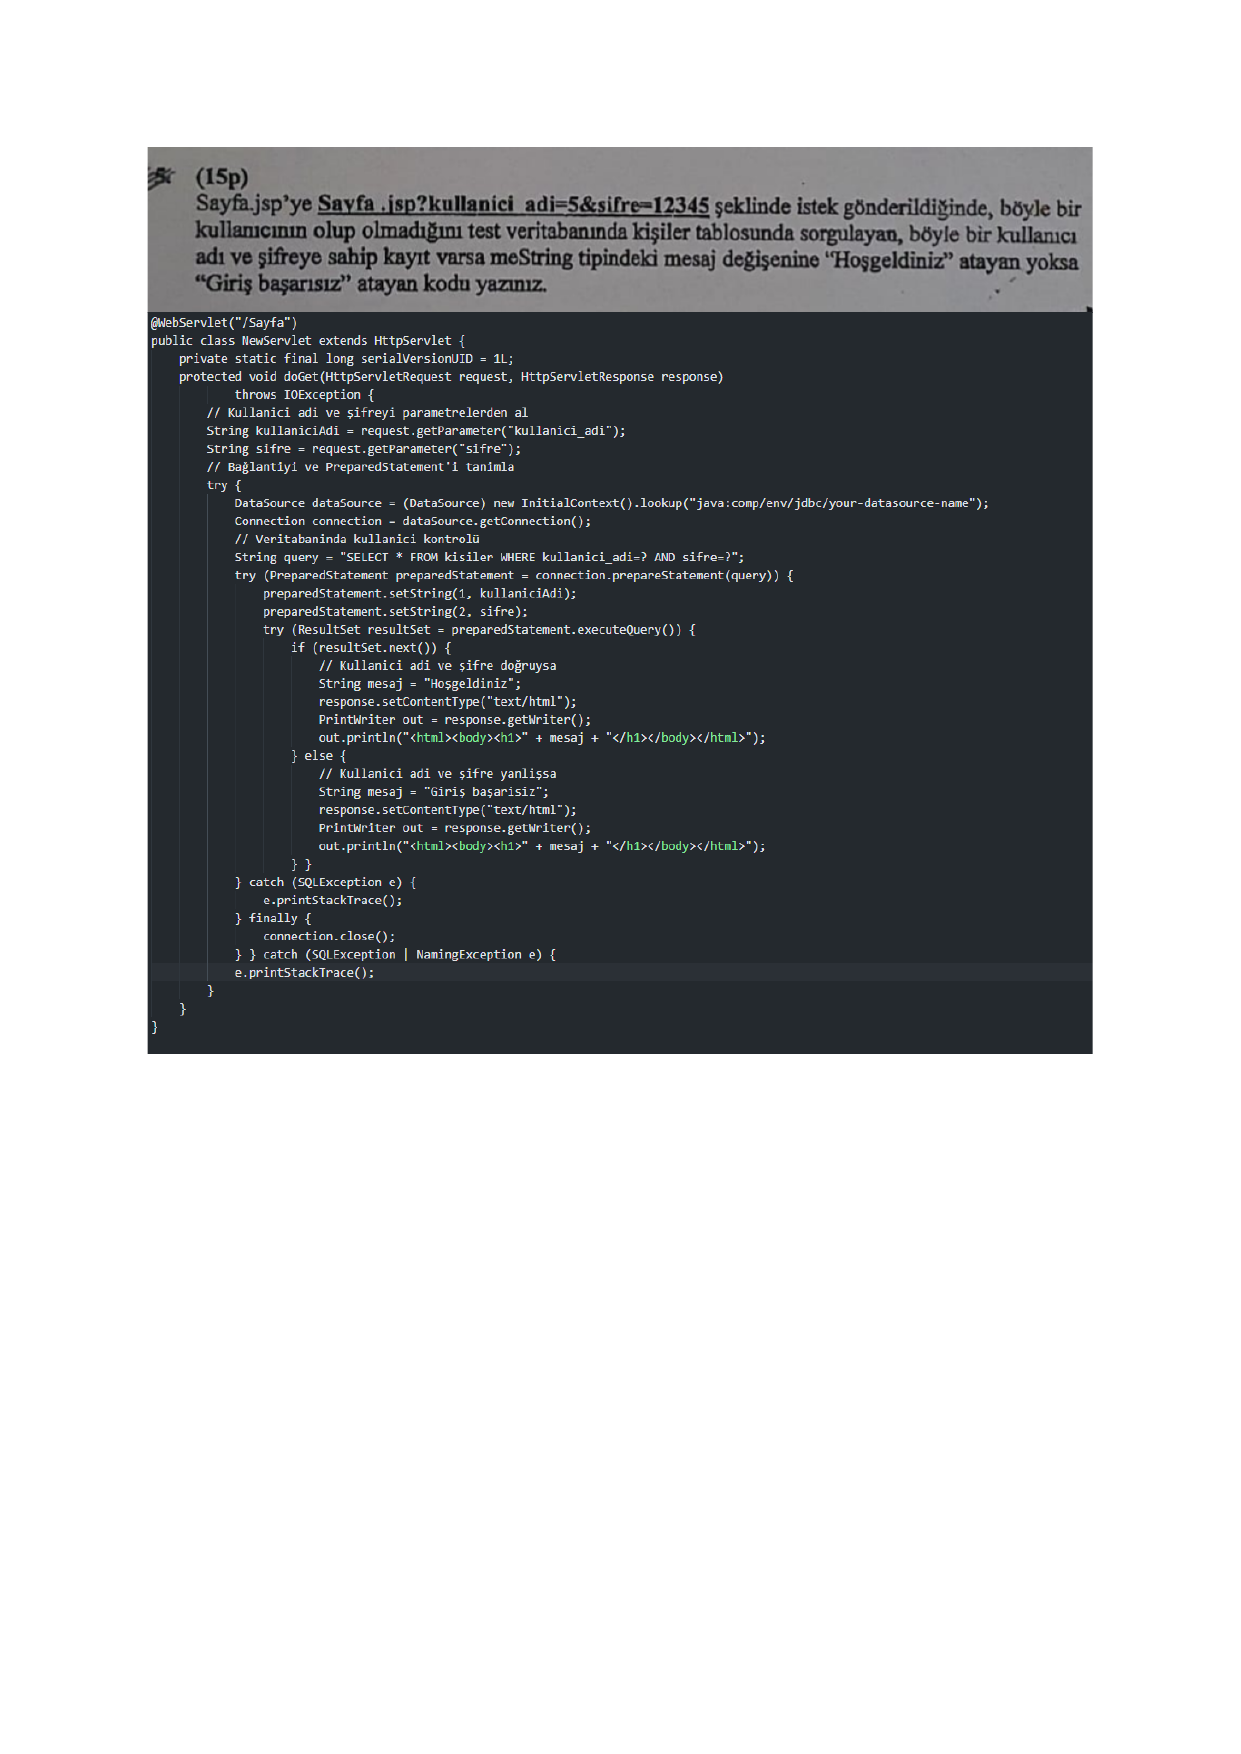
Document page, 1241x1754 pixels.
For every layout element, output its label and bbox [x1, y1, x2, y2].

picture [147, 147, 1093, 1054]
